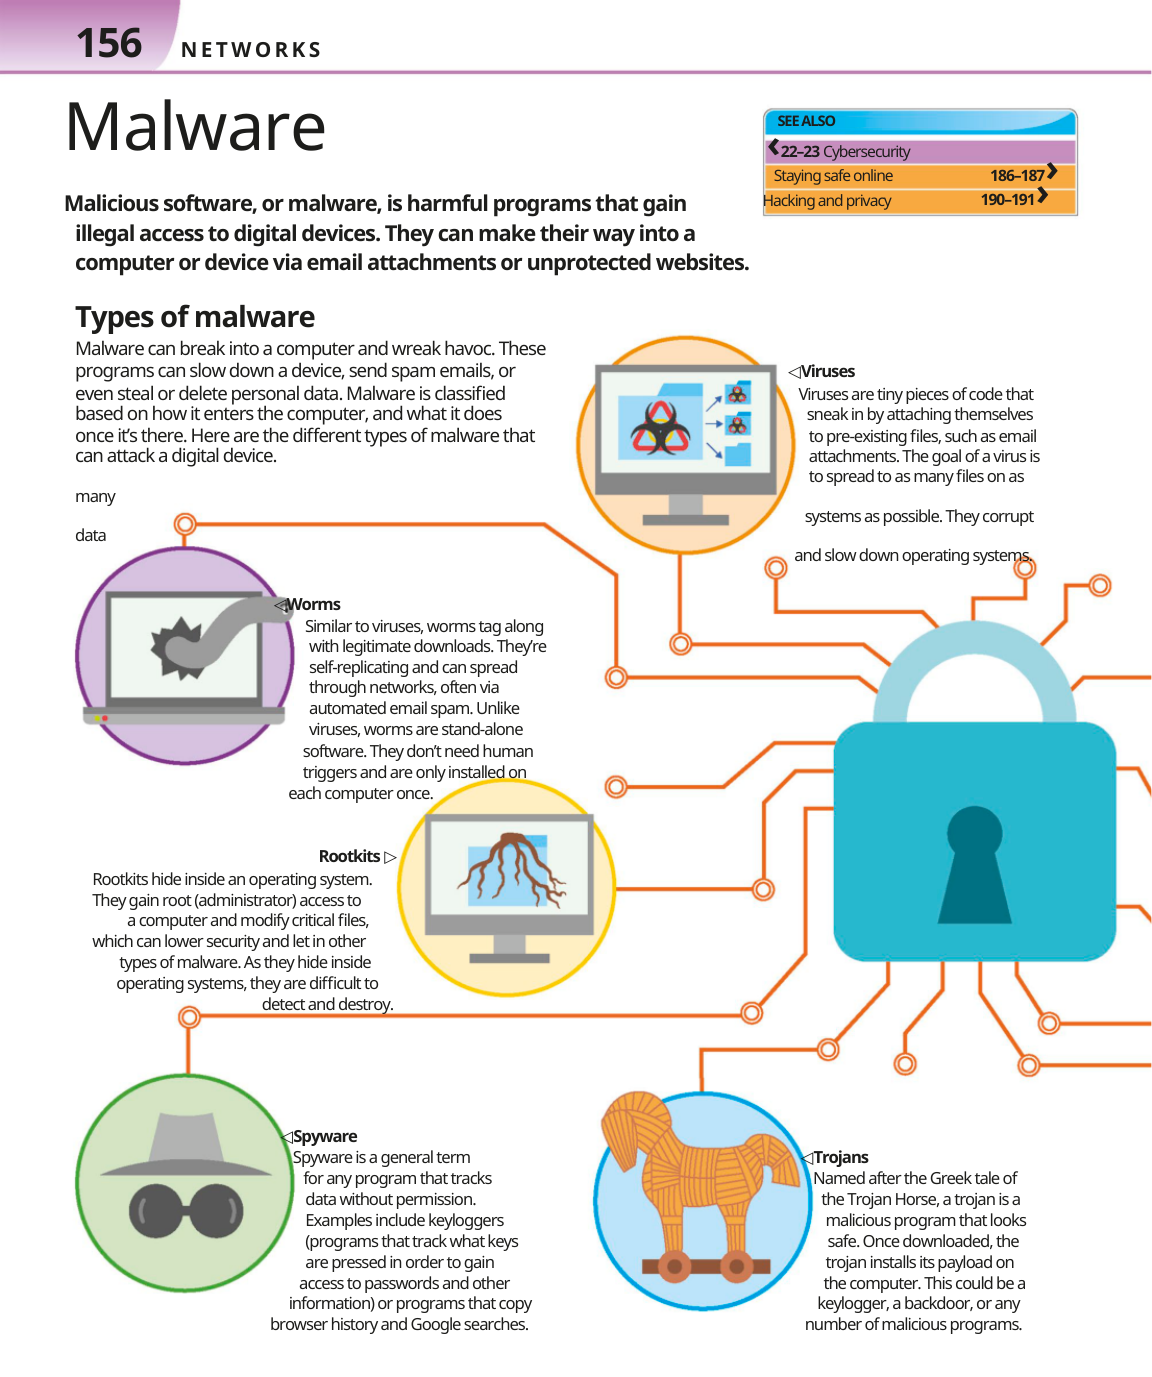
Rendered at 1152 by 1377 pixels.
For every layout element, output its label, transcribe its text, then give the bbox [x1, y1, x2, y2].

text Staying safe online 186–187› [774, 169, 1127, 185]
text data without permission. the Trojan Horse, a trojan is a Examples include keyloggers malicious program that looks (programs that track what keys safe. Once downloaded, the are pressed in order to gain trojan installs its payload on [305, 1188, 1037, 1273]
table_header Hacking and privacy [710, 190, 934, 220]
text Rootkits hide inside an operating system. They gain root (administrator) access to a computer and modify critical files, which can lower security and let in other types of malware. As they hide inside operating systems, they are difficult to detect and destroy. [92, 868, 407, 1014]
text Similar to viruses, worms tag along with legitimate downloads. They’re self-replicating and can spread through networks, often via automated email spam. Unlike viruses, worms are stand-alone [305, 616, 557, 739]
text computer or device via email attachments or unprotected websites. [75, 254, 1127, 274]
text Types of malware [75, 306, 1127, 333]
picture [0, 0, 1152, 1376]
text once it’s there. Here are the different types of malware that to pre-existing files, such as email [75, 426, 1127, 447]
text information) or programs that copy keylogger, a backdoor, or any [288, 1297, 841, 1313]
text access to passwords and other the computer. This could be a [299, 1277, 1127, 1292]
text information) or programs that copy keylogger, a backdoor, or any [836, 1297, 1127, 1313]
text Malware can break into a computer and wreak havoc. These [75, 341, 1127, 358]
text ◁Spyware Spyware is a general term ◁Trojans for any program that tracks Named after the Greek tale of [280, 1126, 1022, 1188]
text Rootkits ▷ [25, 852, 398, 865]
text ◁Worms [273, 599, 1127, 613]
text 156 N E T W O R K S [75, 35, 1127, 62]
text can attack a digital device. attachments. The goal of a virus is to spread to as many files on as many systems as possible. They corrupt data and slow down operating systems. [75, 447, 1067, 566]
table_header Malicious software, or malware, is harmful programs that gain [39, 190, 709, 220]
text software. They don’t need human triggers and are only installed on each computer once. [288, 741, 542, 803]
text even steal or delete personal data. Malware is classified Viruses are tiny pieces of code that based on how it enters the computer, and what it does sneak in by attaching themselves [75, 385, 1052, 424]
text programs can slow down a device, send spam emails, or ◁Viruses [75, 363, 1127, 381]
text browser history and Google searches. number of malicious programs. [270, 1317, 1127, 1333]
text illegal access to digital devices. They can make their way into a [75, 225, 1127, 245]
table_header Malware [39, 106, 526, 165]
table_header 190–191› [935, 190, 1082, 220]
table_header SEE ALSO ‹22–23 Cybersecurity [526, 106, 1012, 165]
